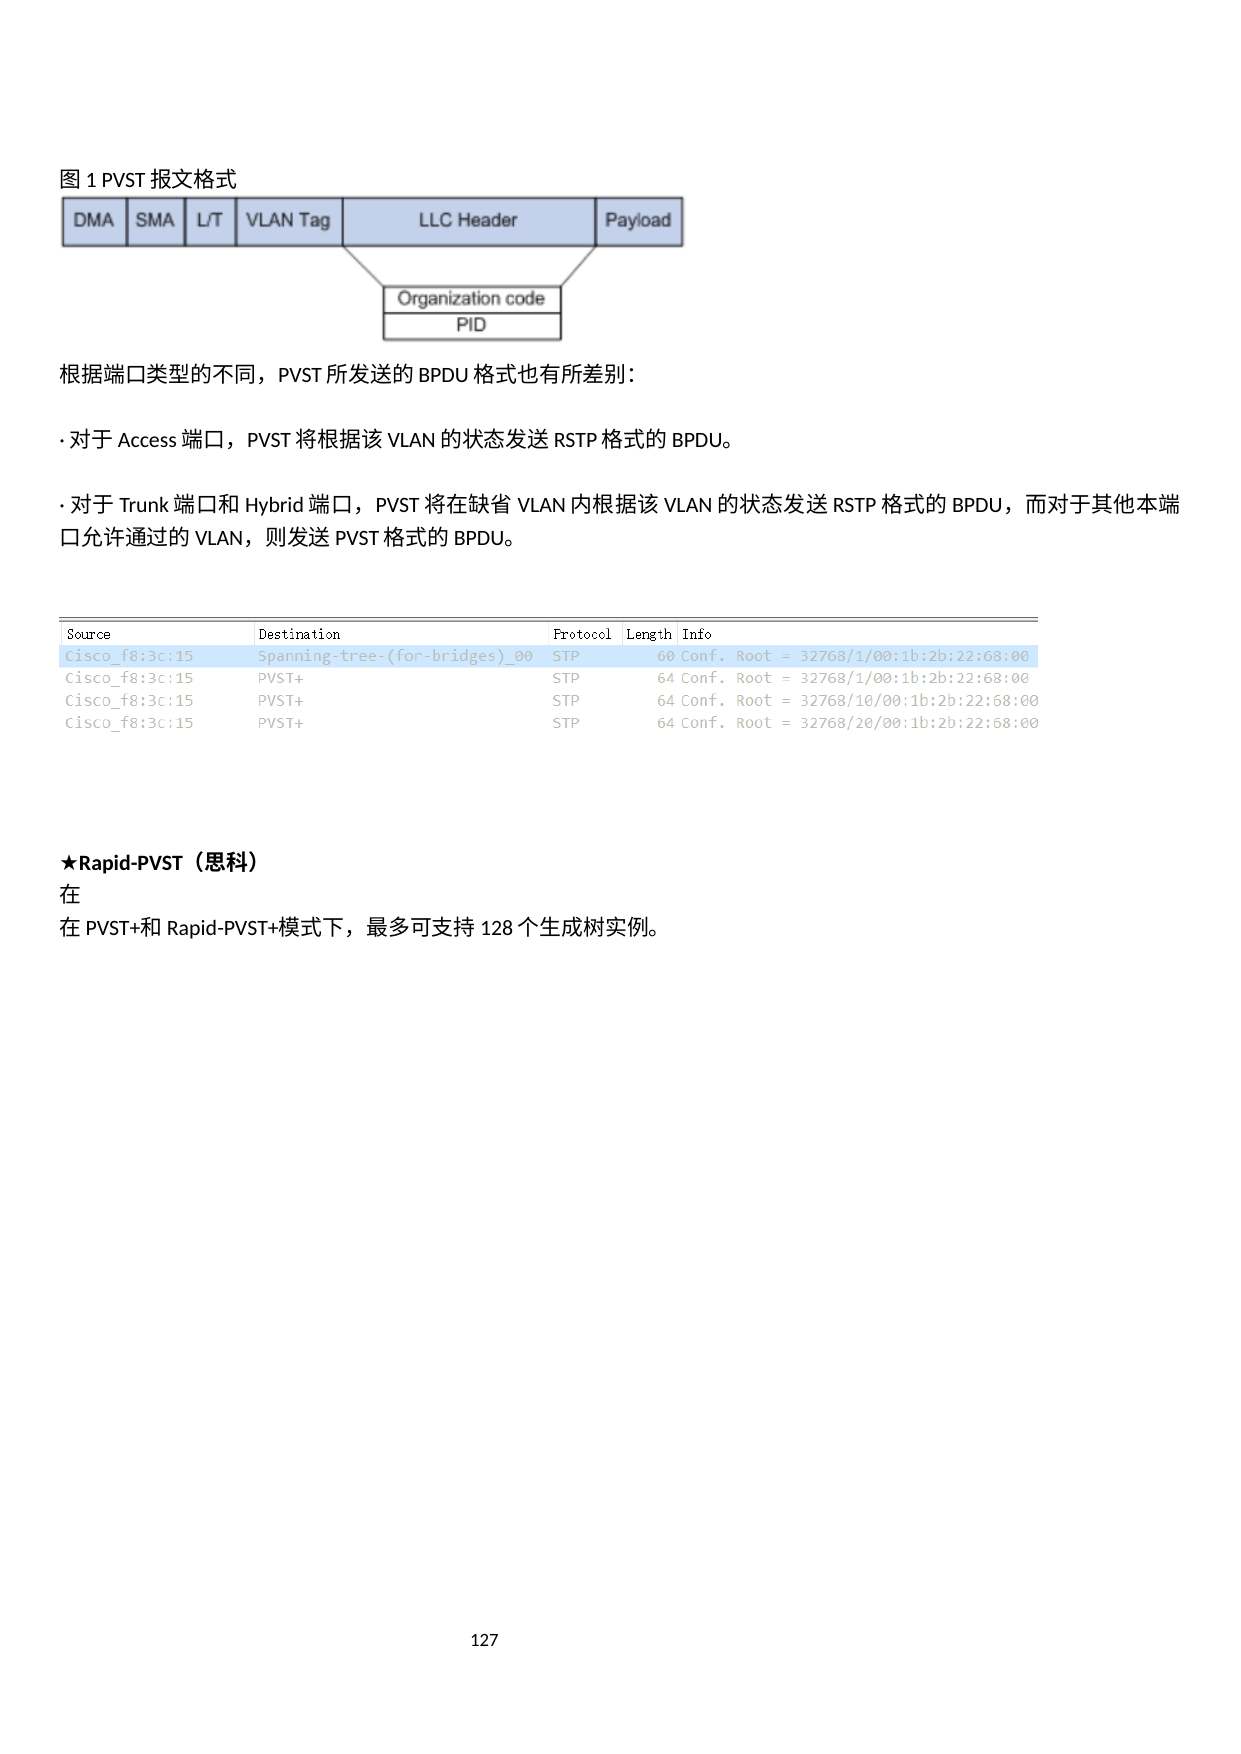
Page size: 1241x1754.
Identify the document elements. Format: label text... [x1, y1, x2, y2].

text ★Rapid-PVST（思科） [59, 844, 1181, 877]
text · 对于Access端口，PVST将根据该VLAN的状态发送RSTP格式的BPDU。 [59, 422, 1181, 454]
text 根据端口类型的不同，PVST所发送的BPDU格式也有所差别： [59, 357, 1181, 389]
picture [59, 617, 1038, 733]
text 图1 PVST报文格式 [59, 162, 1181, 194]
text 在 [59, 877, 1181, 909]
text · 对于Trunk端口和Hybrid端口，PVST将在缺省VLAN内根据该VLAN的状态发送RSTP格式的BPDU，而对于其他本端口允许通过的VLAN，则发送PVST格式的BPDU。 [59, 487, 1181, 552]
picture [59, 194, 688, 345]
text 在PVST+和Rapid-PVST+模式下，最多可支持128个生成树实例。 [59, 909, 1181, 942]
